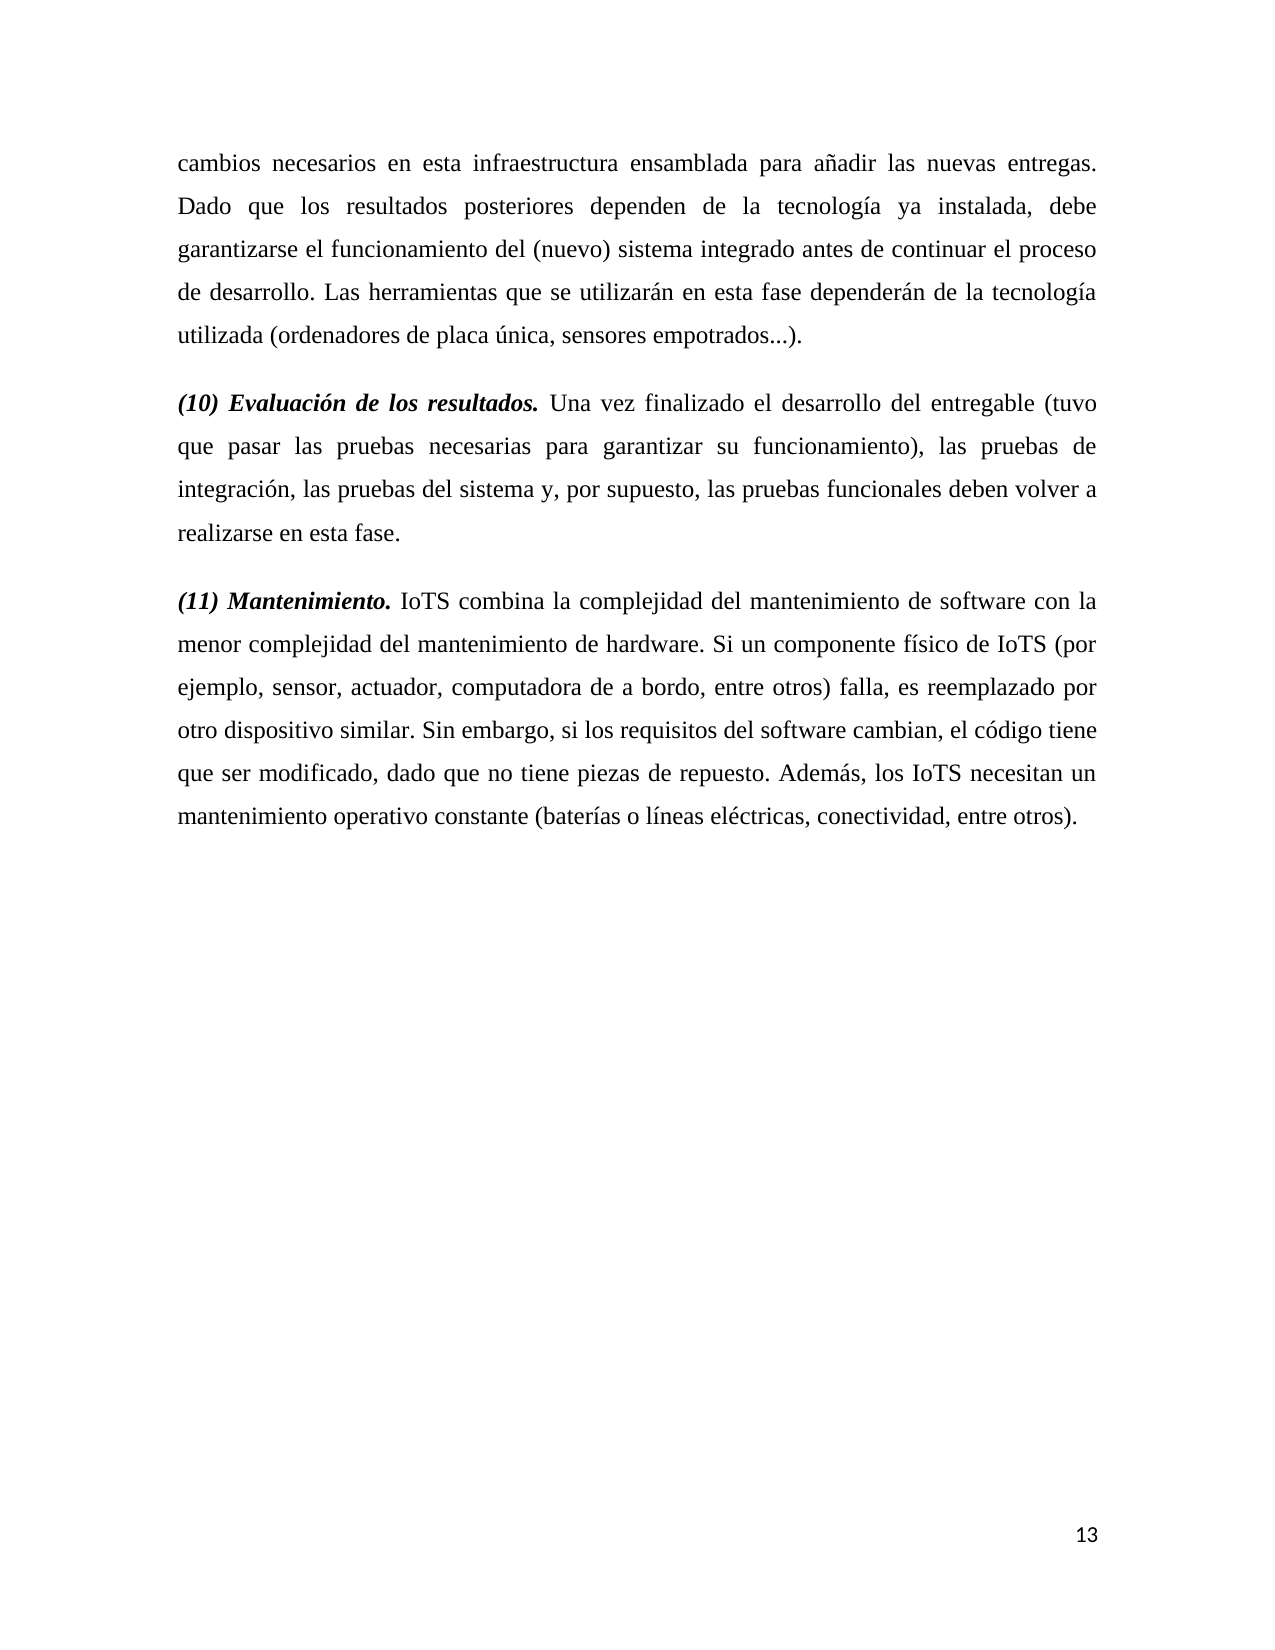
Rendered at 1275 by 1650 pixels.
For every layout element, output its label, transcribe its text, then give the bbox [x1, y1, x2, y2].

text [177, 148, 1098, 349]
text (10) Evaluación de los resultados. Una vez finalizado el desarrollo del entregable (tuvo que pasar las pruebas necesarias para garantizar su funcionamiento), las pruebas de integración, las pruebas del sistema y, por supuesto, las pruebas funcionales deben volver a realizarse en esta fase. [177, 388, 1098, 546]
text (11) Mantenimiento. IoTS combina la complejidad del mantenimiento de software con la menor complejidad del mantenimiento de hardware. Si un componente físico de IoTS (por ejemplo, sensor, actuador, computadora de a bordo, entre otros) falla, es reemplazado por otro dispositivo similar. Sin embargo, si los requisitos del software cambian, el código tiene que ser modificado, dado que no tiene piezas de repuesto. Además, los IoTS necesitan un mantenimiento operativo constante (baterías o líneas eléctricas, conectividad, entre otros). [177, 586, 1098, 830]
